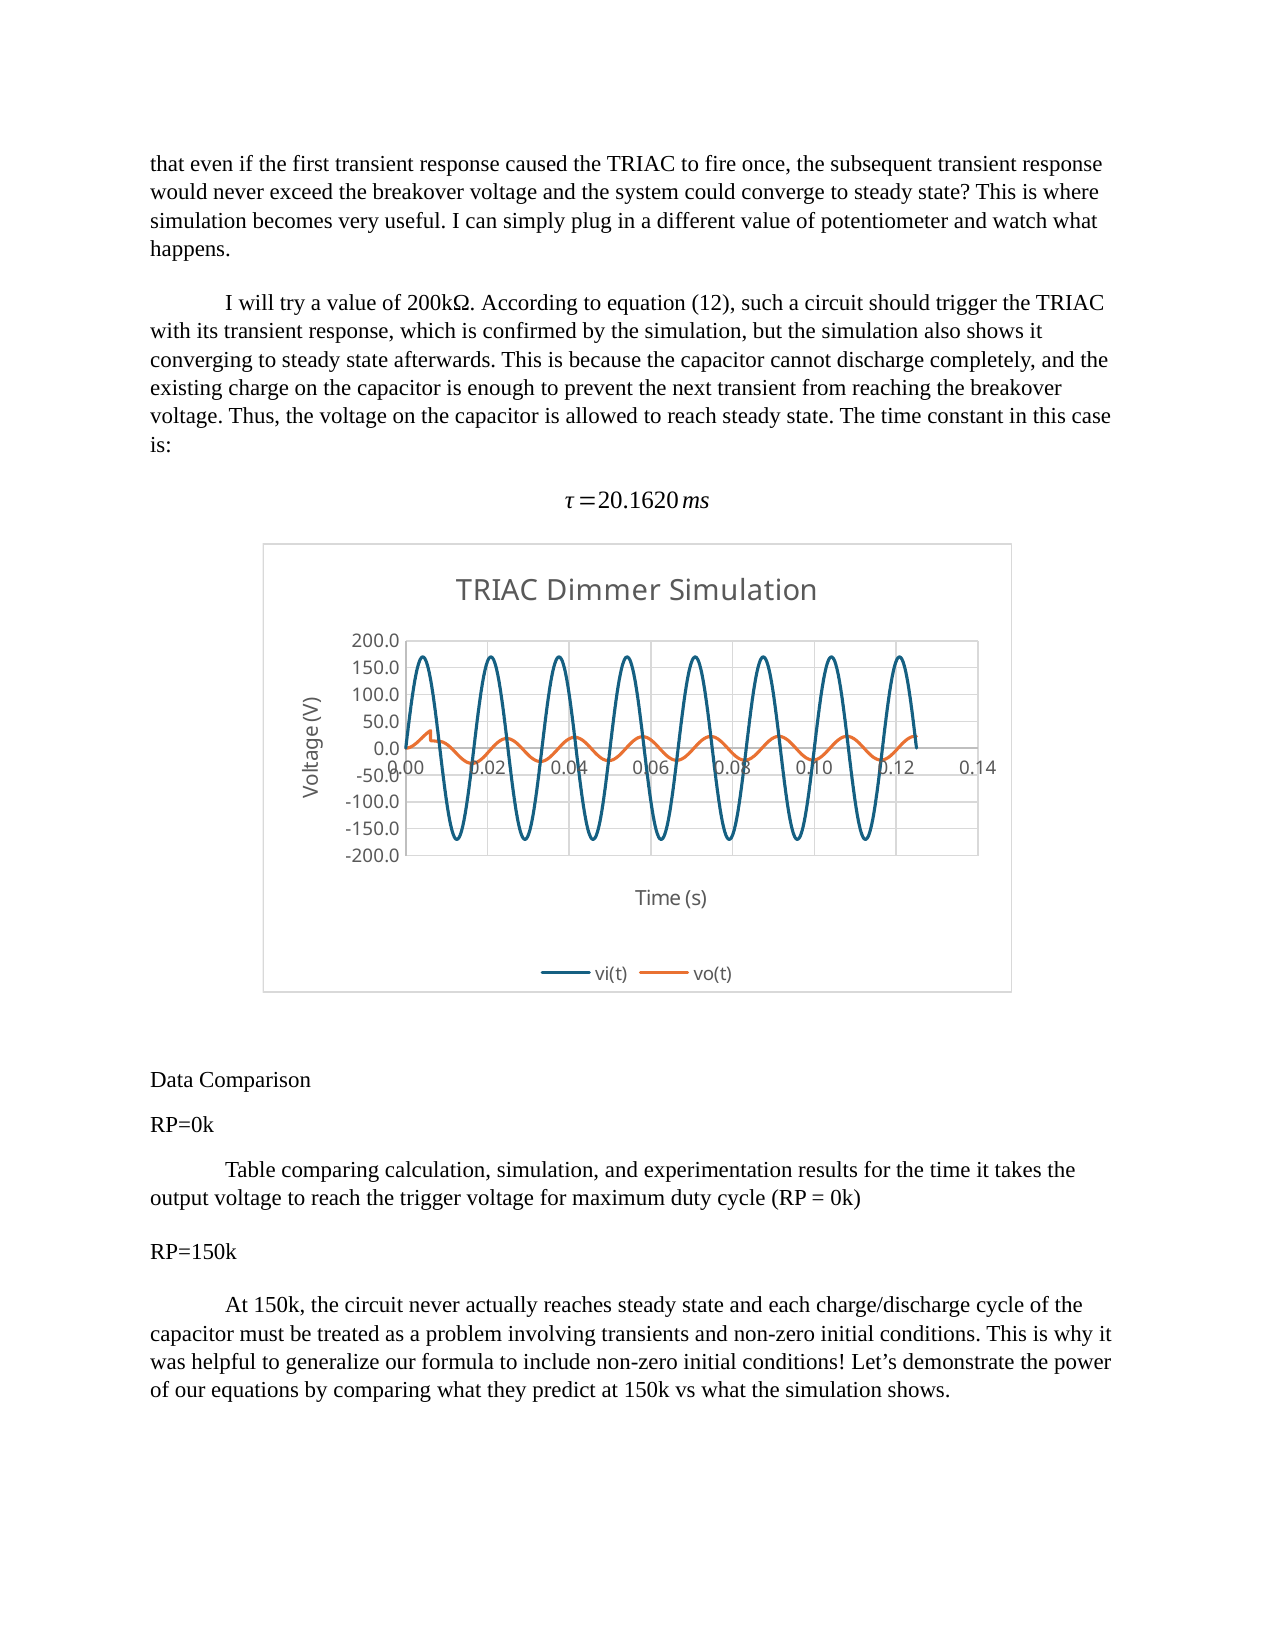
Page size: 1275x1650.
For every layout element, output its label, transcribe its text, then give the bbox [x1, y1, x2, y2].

text I will try a value of 200kΩ. According to equation (12), such a circuit should trigger the TRIAC with its transient response, which is confirmed by the simulation, but the simulation also shows it converging to steady state afterwards. This is because the capacitor cannot discharge completely, and the existing charge on the capacitor is enough to prevent the next transient from reaching the breakover voltage. Thus, the voltage on the capacitor is allowed to reach steady state. The time constant in this case is: [150, 289, 1125, 457]
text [150, 150, 1125, 262]
text Data Comparison [150, 1066, 1125, 1092]
text Table comparing calculation, simulation, and experimentation results for the time it takes the output voltage to reach the trigger voltage for maximum duty cycle (RP = 0k) [150, 1156, 1125, 1211]
text At 150k, the circuit never actually reaches steady state and each charge/discharge cycle of the capacitor must be treated as a problem involving transients and non-zero initial conditions. This is why it was helpful to generalize our formula to include non-zero initial conditions! Let’s demonstrate the power of our equations by comparing what they predict at 150k vs what the simulation shows. [150, 1291, 1125, 1403]
text RP=150k [150, 1238, 1125, 1264]
text RP=0k [150, 1111, 1125, 1137]
